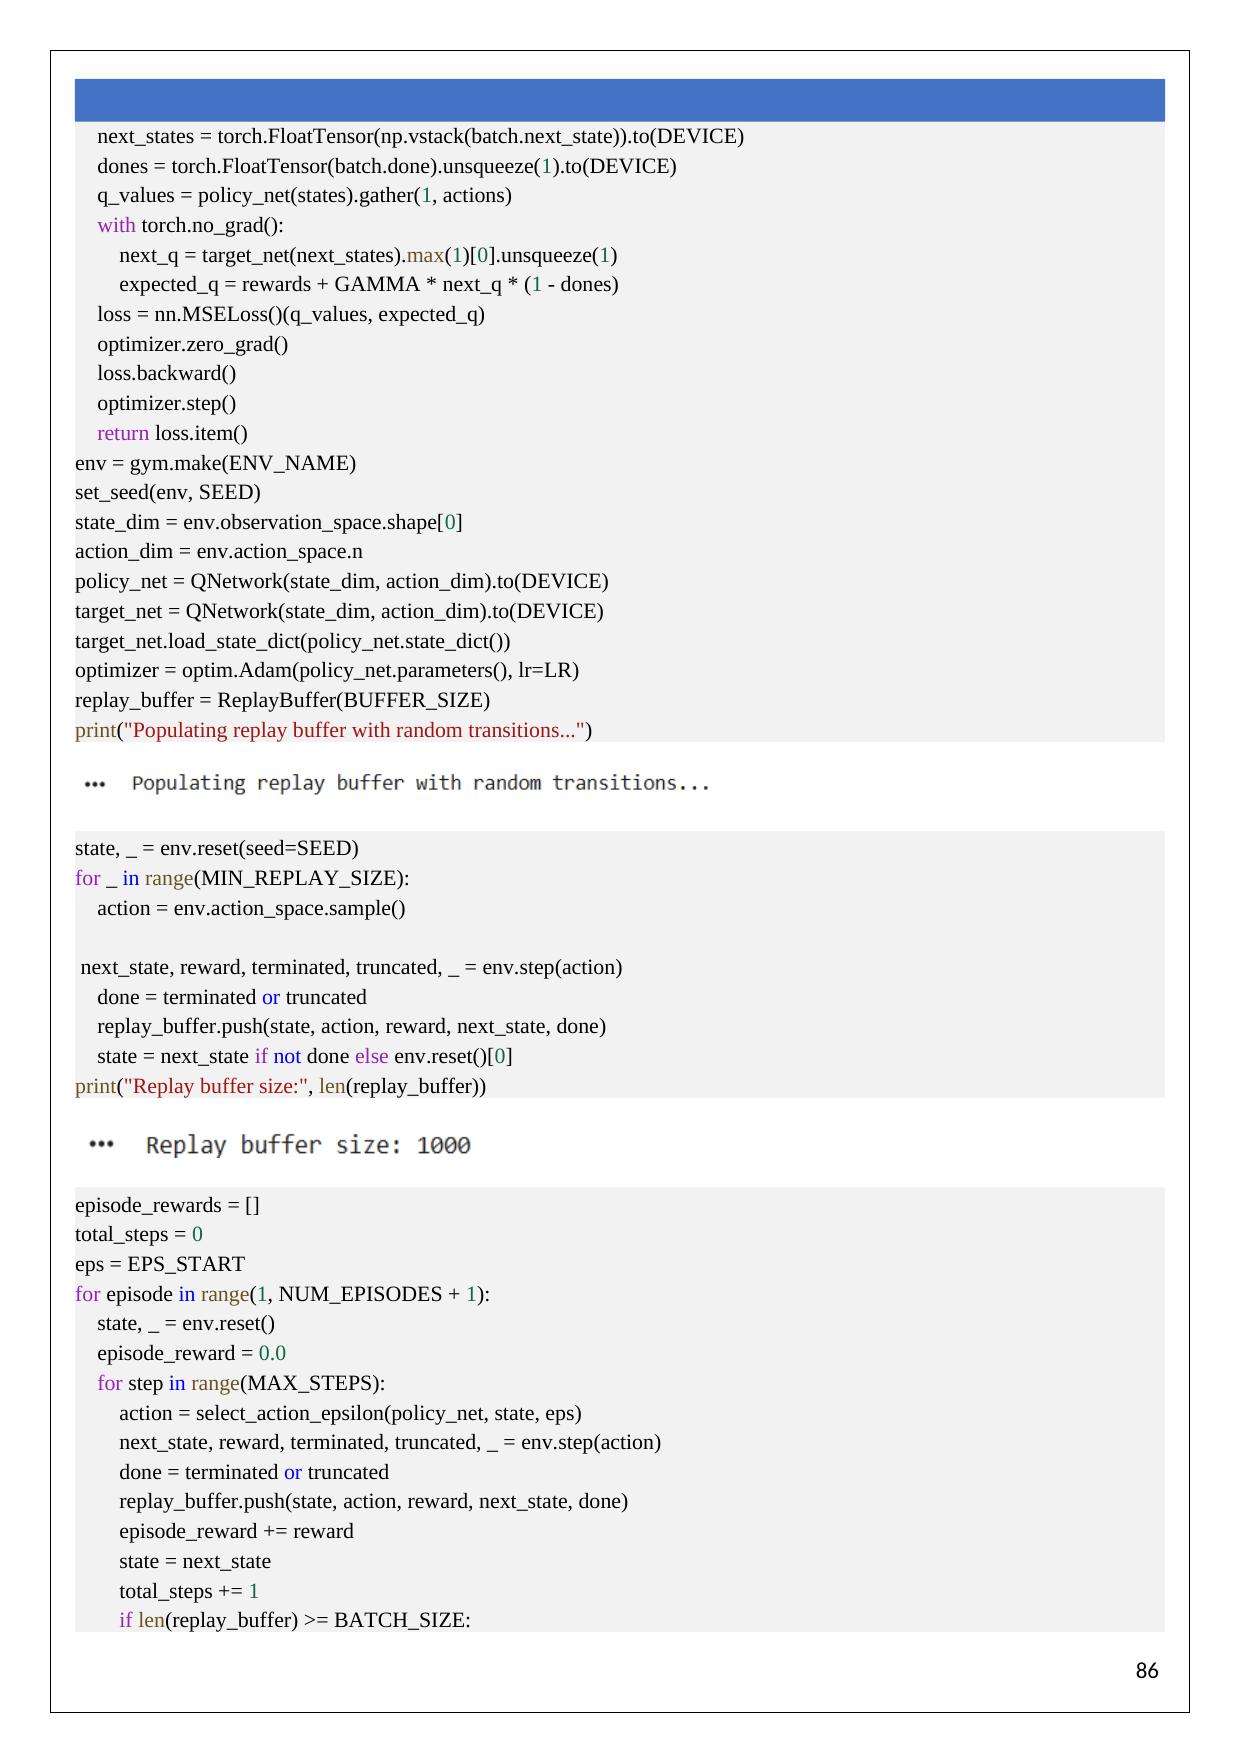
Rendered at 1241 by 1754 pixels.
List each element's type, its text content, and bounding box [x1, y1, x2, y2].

text state_dim = env.observation_space.shape[0] [75, 504, 1165, 534]
text done = terminated or truncated [75, 979, 1165, 1009]
text episode_reward += reward [75, 1514, 1165, 1543]
text state = next_state [75, 1543, 1165, 1573]
text next_state, reward, terminated, truncated, _ = env.step(action) [75, 950, 1165, 979]
text episode_rewards = [] [75, 1187, 1165, 1217]
text print("Replay buffer size:", len(replay_buffer)) [75, 1068, 1165, 1098]
text dones = torch.FloatTensor(batch.done).unsqueeze(1).to(DEVICE) [75, 148, 1165, 178]
text print("Populating replay buffer with random transitions...") [75, 712, 1165, 742]
text next_q = target_net(next_states).max(1)[0].unsqueeze(1) [75, 237, 1165, 267]
text total_steps += 1 [75, 1573, 1165, 1603]
text env = gym.make(ENV_NAME) [75, 445, 1165, 475]
text optimizer = optim.Adam(policy_net.parameters(), lr=LR) [75, 653, 1165, 682]
text target_net.load_state_dict(policy_net.state_dict()) [75, 623, 1165, 653]
text target_net = QNetwork(state_dim, action_dim).to(DEVICE) [75, 593, 1165, 623]
text next_states = torch.FloatTensor(np.vstack(batch.next_state)).to(DEVICE) [75, 122, 1165, 148]
text state, _ = env.reset() [75, 1306, 1165, 1336]
text set_seed(env, SEED) [75, 475, 1165, 504]
text state = next_state if not done else env.reset()[0] [75, 1039, 1165, 1068]
text action = env.action_space.sample() [75, 890, 1165, 920]
text q_values = policy_net(states).gather(1, actions) [75, 178, 1165, 207]
text return loss.item() [75, 415, 1165, 445]
text for episode in range(1, NUM_EPISODES + 1): [75, 1276, 1165, 1306]
text policy_net = QNetwork(state_dim, action_dim).to(DEVICE) [75, 564, 1165, 593]
picture [75, 773, 1166, 797]
text optimizer.step() [75, 386, 1165, 415]
text done = terminated or truncated [75, 1454, 1165, 1484]
text loss = nn.MSELoss()(q_values, expected_q) [75, 297, 1165, 326]
text eps = EPS_START [75, 1247, 1165, 1276]
text with torch.no_grad(): [75, 207, 1165, 237]
text expected_q = rewards + GAMMA * next_q * (1 - dones) [75, 267, 1165, 297]
text next_state, reward, terminated, truncated, _ = env.step(action) [75, 1425, 1165, 1454]
text replay_buffer.push(state, action, reward, next_state, done) [75, 1009, 1165, 1039]
text replay_buffer = ReplayBuffer(BUFFER_SIZE) [75, 682, 1165, 712]
text total_steps = 0 [75, 1217, 1165, 1247]
text for _ in range(MIN_REPLAY_SIZE): [75, 861, 1165, 890]
text action_dim = env.action_space.n [75, 534, 1165, 564]
text replay_buffer.push(state, action, reward, next_state, done) [75, 1484, 1165, 1514]
text state, _ = env.reset(seed=SEED) [75, 831, 1165, 861]
text if len(replay_buffer) >= BATCH_SIZE: [75, 1603, 1165, 1632]
text for step in range(MAX_STEPS): [75, 1365, 1165, 1395]
text episode_reward = 0.0 [75, 1336, 1165, 1365]
picture [75, 1127, 1166, 1158]
text loss.backward() [75, 356, 1165, 386]
text optimizer.zero_grad() [75, 326, 1165, 356]
text action = select_action_epsilon(policy_net, state, eps) [75, 1395, 1165, 1425]
